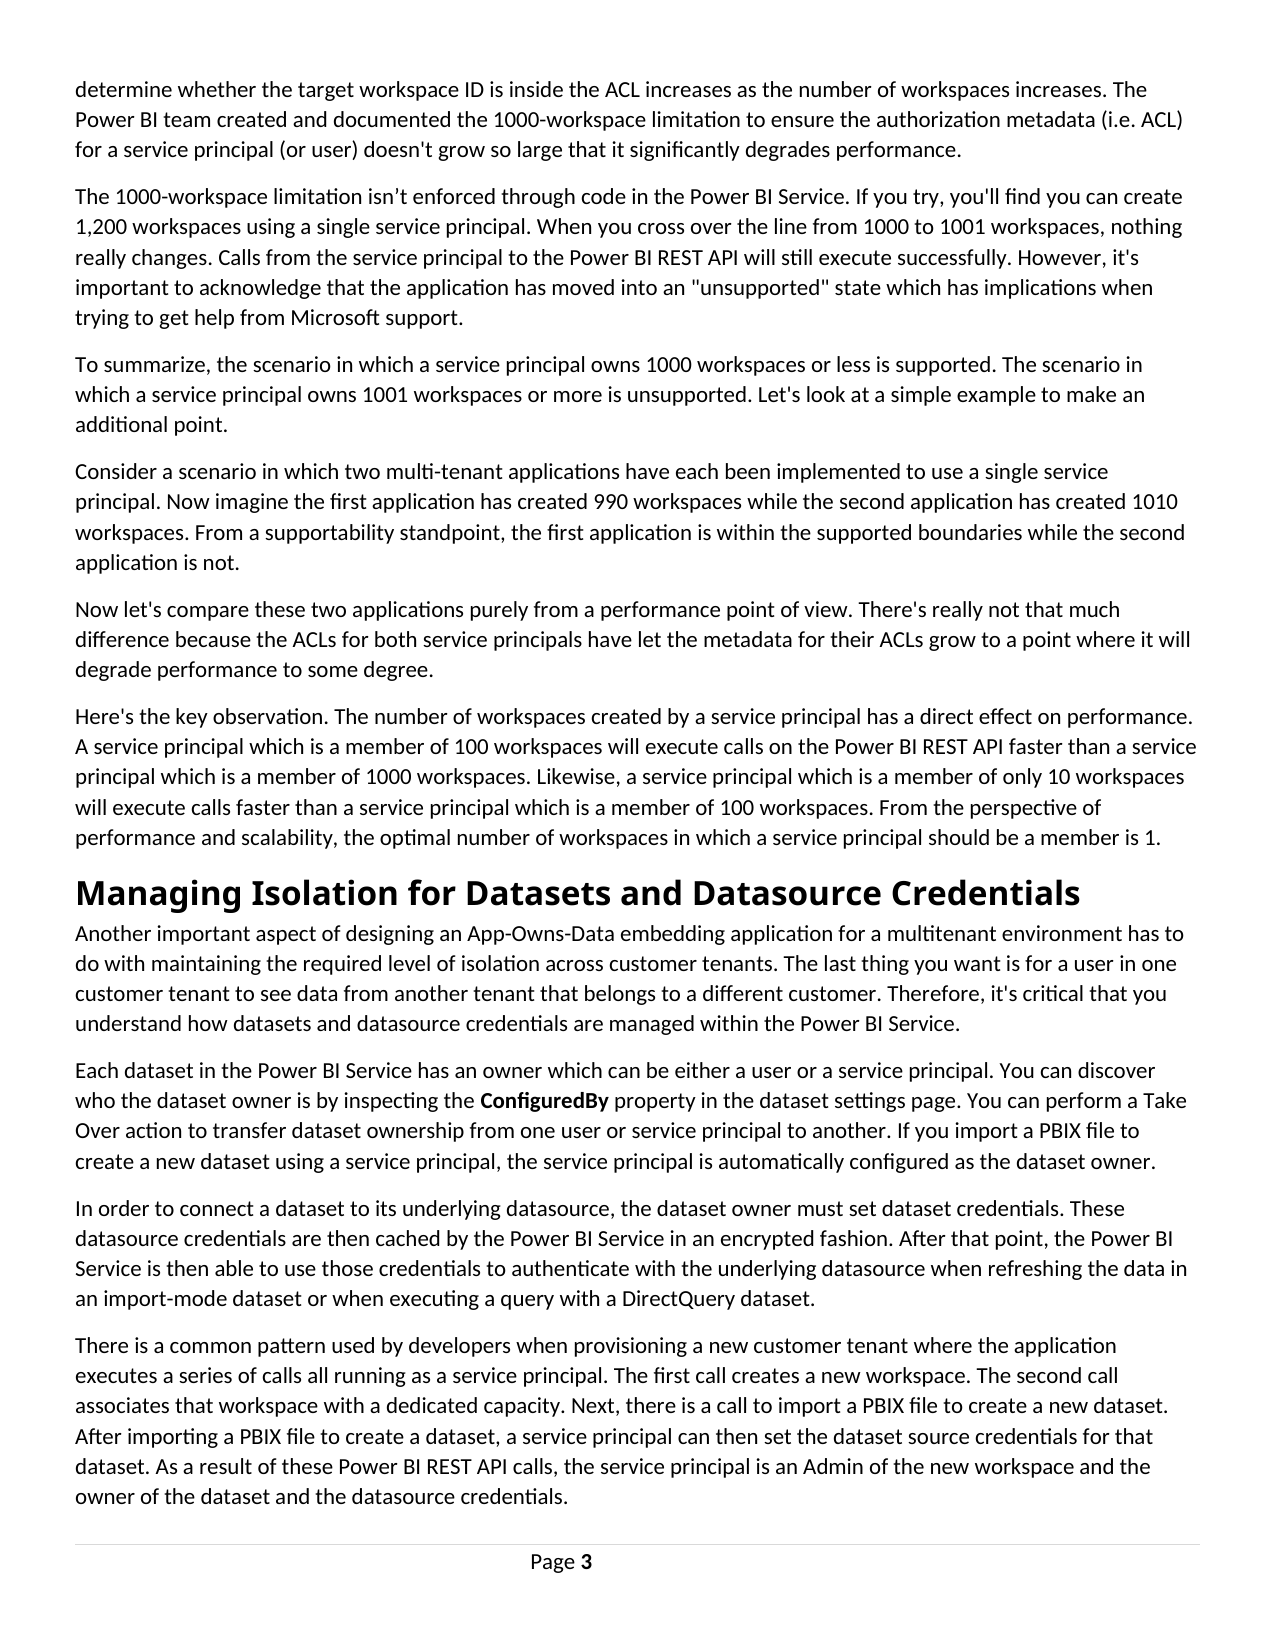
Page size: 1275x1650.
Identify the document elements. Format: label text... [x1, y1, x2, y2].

text In order to connect a dataset to its underlying datasource, the dataset owner must set dataset credentials. These datasource credentials are then cached by the Power BI Service in an encrypted fashion. After that point, the Power BI Service is then able to use those credentials to authenticate with the underlying datasource when refreshing the data in an import-mode dataset or when executing a query with a DirectQuery dataset. [75, 1194, 1200, 1312]
text There is a common pattern used by developers when provisioning a new customer tenant where the application executes a series of calls all running as a service principal. The first call creates a new workspace. The second call associates that workspace with a dedicated capacity. Next, there is a call to import a PBIX file to create a new dataset. After importing a PBIX file to create a dataset, a service principal can then set the dataset source credentials for that dataset. As a result of these Power BI REST API calls, the service principal is an Admin of the new workspace and the owner of the dataset and the datasource credentials. [75, 1331, 1200, 1510]
text The 1000-workspace limitation isn’t enforced through code in the Power BI Service. If you try, you'll find you can create 1,200 workspaces using a single service principal. When you cross over the line from 1000 to 1001 workspaces, nothing really changes. Calls from the service principal to the Power BI REST API will still execute successfully. However, it's important to acknowledge that the application has moved into an "unsupported" state which has implications when trying to get help from Microsoft support. [75, 182, 1200, 331]
text Each dataset in the Power BI Service has an owner which can be either a user or a service principal. You can discover who the dataset owner is by inspecting the ConfiguredBy property in the dataset settings page. You can perform a Take Over action to transfer dataset ownership from one user or service principal to another. If you import a PBIX file to create a new dataset using a service principal, the service principal is automatically configured as the dataset owner. [75, 1056, 1200, 1175]
text Now let's compare these two applications purely from a performance point of view. There's really not that much difference because the ACLs for both service principals have let the metadata for their ACLs grow to a point where it will degrade performance to some degree. [75, 595, 1200, 683]
text Here's the key observation. The number of workspaces created by a service principal has a direct effect on performance. A service principal which is a member of 100 workspaces will execute calls on the Power BI REST API faster than a service principal which is a member of 1000 workspaces. Likewise, a service principal which is a member of only 10 workspaces will execute calls faster than a service principal which is a member of 100 workspaces. From the perspective of performance and scalability, the optimal number of workspaces in which a service principal should be a member is 1. [75, 702, 1200, 851]
text To summarize, the scenario in which a service principal owns 1000 workspaces or less is supported. The scenario in which a service principal owns 1001 workspaces or more is unsupported. Let's look at a simple example to make an additional point. [75, 350, 1200, 438]
subtitle Managing Isolation for Datasets and Datasource Credentials [75, 870, 1200, 915]
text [75, 75, 1200, 163]
text Consider a scenario in which two multi-tenant applications have each been implemented to use a single service principal. Now imagine the first application has created 990 workspaces while the second application has created 1010 workspaces. From a supportability standpoint, the first application is within the supported boundaries while the second application is not. [75, 457, 1200, 576]
text Another important aspect of designing an App-Owns-Data embedding application for a multitenant environment has to do with maintaining the required level of isolation across customer tenants. The last thing you want is for a user in one customer tenant to see data from another tenant that belongs to a different customer. Therefore, it's critical that you understand how datasets and datasource credentials are managed within the Power BI Service. [75, 919, 1200, 1037]
